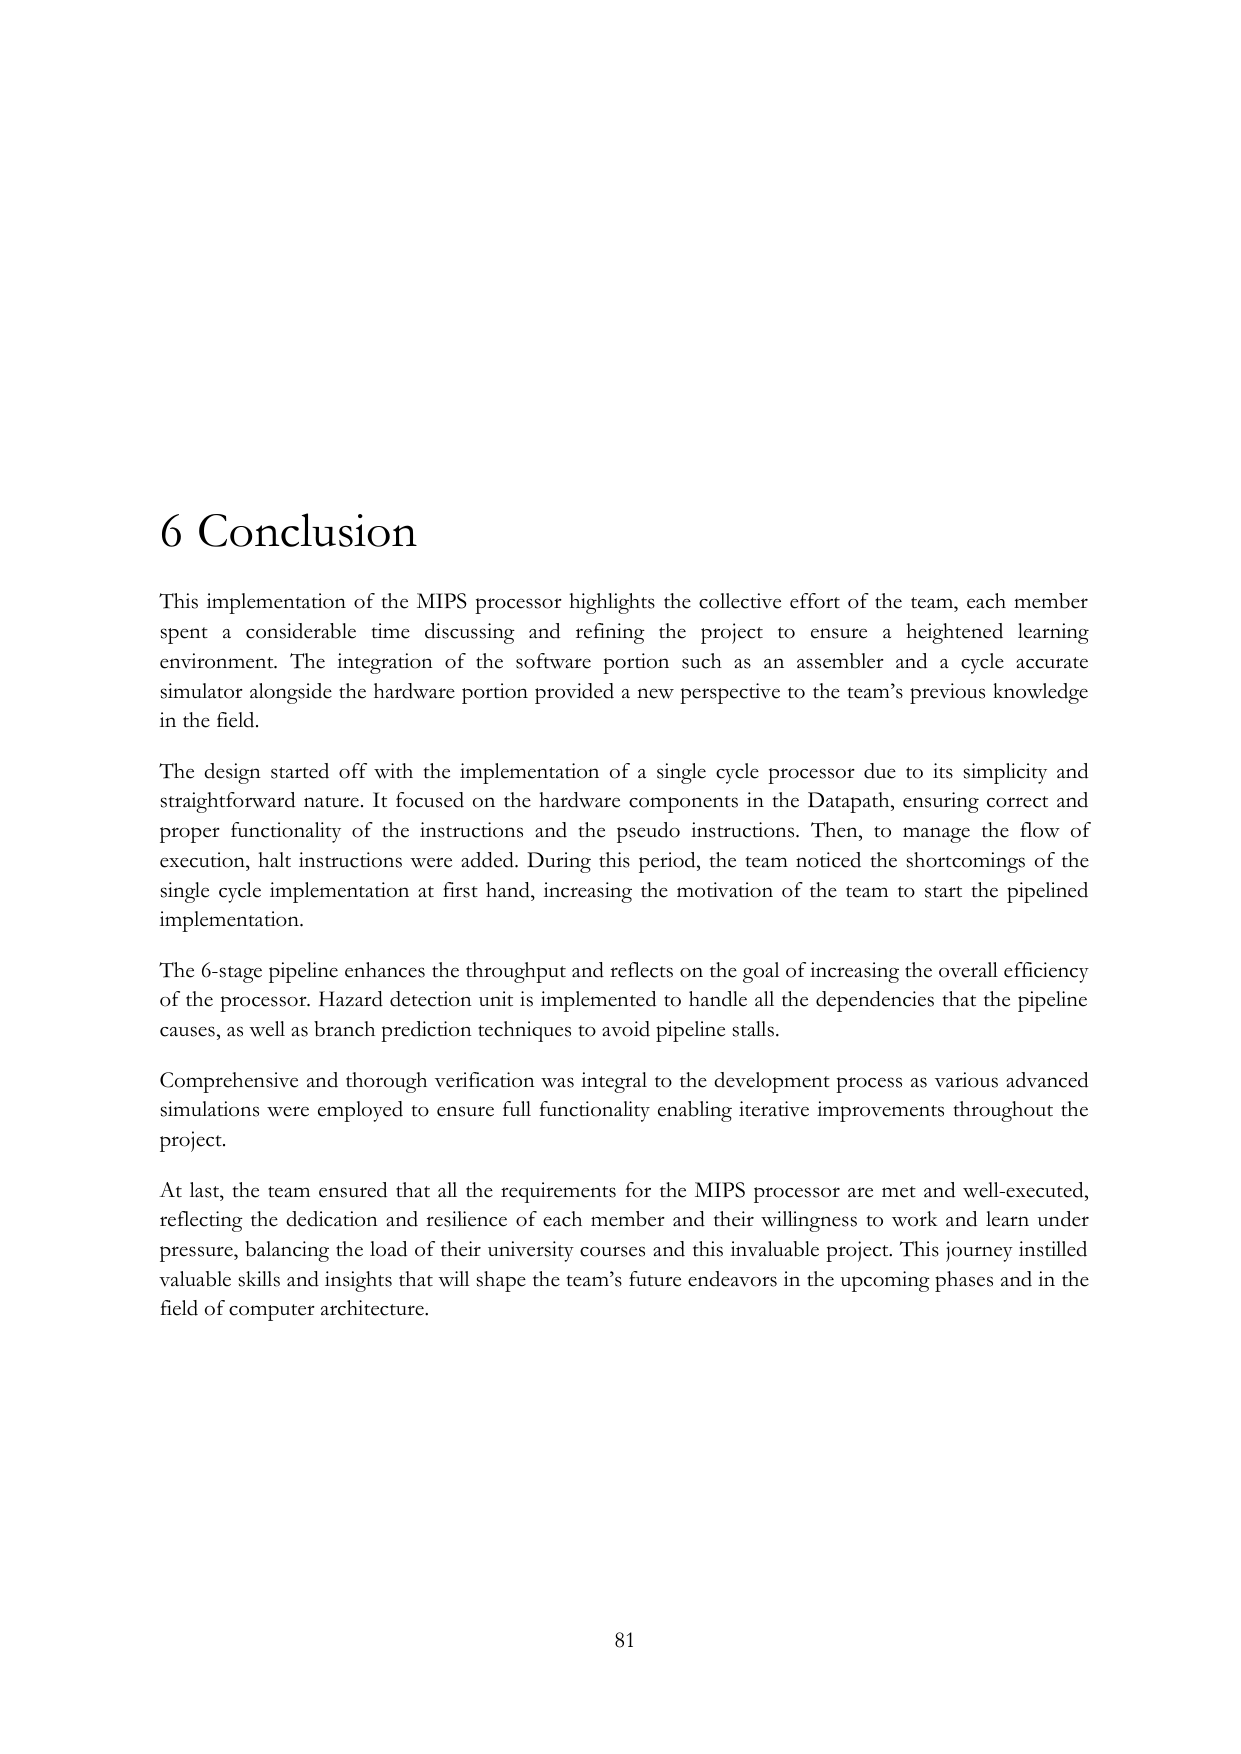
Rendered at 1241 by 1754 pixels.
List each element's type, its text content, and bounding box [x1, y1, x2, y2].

text At last, the team ensured that all the requirements for the MIPS processor are met and well-executed, reflecting the dedication and resilience of each member and their willingness to work and learn under pressure, balancing the load of their university courses and this invaluable project. This journey instilled valuable skills and insights that will shape the team’s future endeavors in the upcoming phases and in the field of computer architecture. [159, 1177, 1090, 1322]
text This implementation of the MIPS processor highlights the collective effort of the team, each member spent a considerable time discussing and refining the project to ensure a heightened learning environment. The integration of the software portion such as an assembler and a cycle accurate simulator alongside the hardware portion provided a new perspective to the team’s previous knowledge in the field. [159, 589, 1090, 734]
text The 6-stage pipeline enhances the throughput and reflects on the goal of increasing the overall efficiency of the processor. Hazard detection unit is implemented to handle all the dependencies that the pipeline causes, as well as branch prediction techniques to avoid pipeline stalls. [159, 957, 1090, 1043]
text The design started off with the implementation of a single cycle processor due to its simplicity and straightforward nature. It focused on the hardware components in the Datapath, ensuring correct and proper functionality of the instructions and the pseudo instructions. Then, to manage the flow of execution, halt instructions were added. During this period, the team noticed the shortcomings of the single cycle implementation at first hand, increasing the motivation of the team to start the pipelined implementation. [159, 758, 1090, 933]
subtitle Conclusion [159, 504, 1090, 560]
text Comprehensive and thorough verification was integral to the development process as various advanced simulations were employed to ensure full functionality enabling iterative improvements throughout the project. [159, 1067, 1090, 1152]
